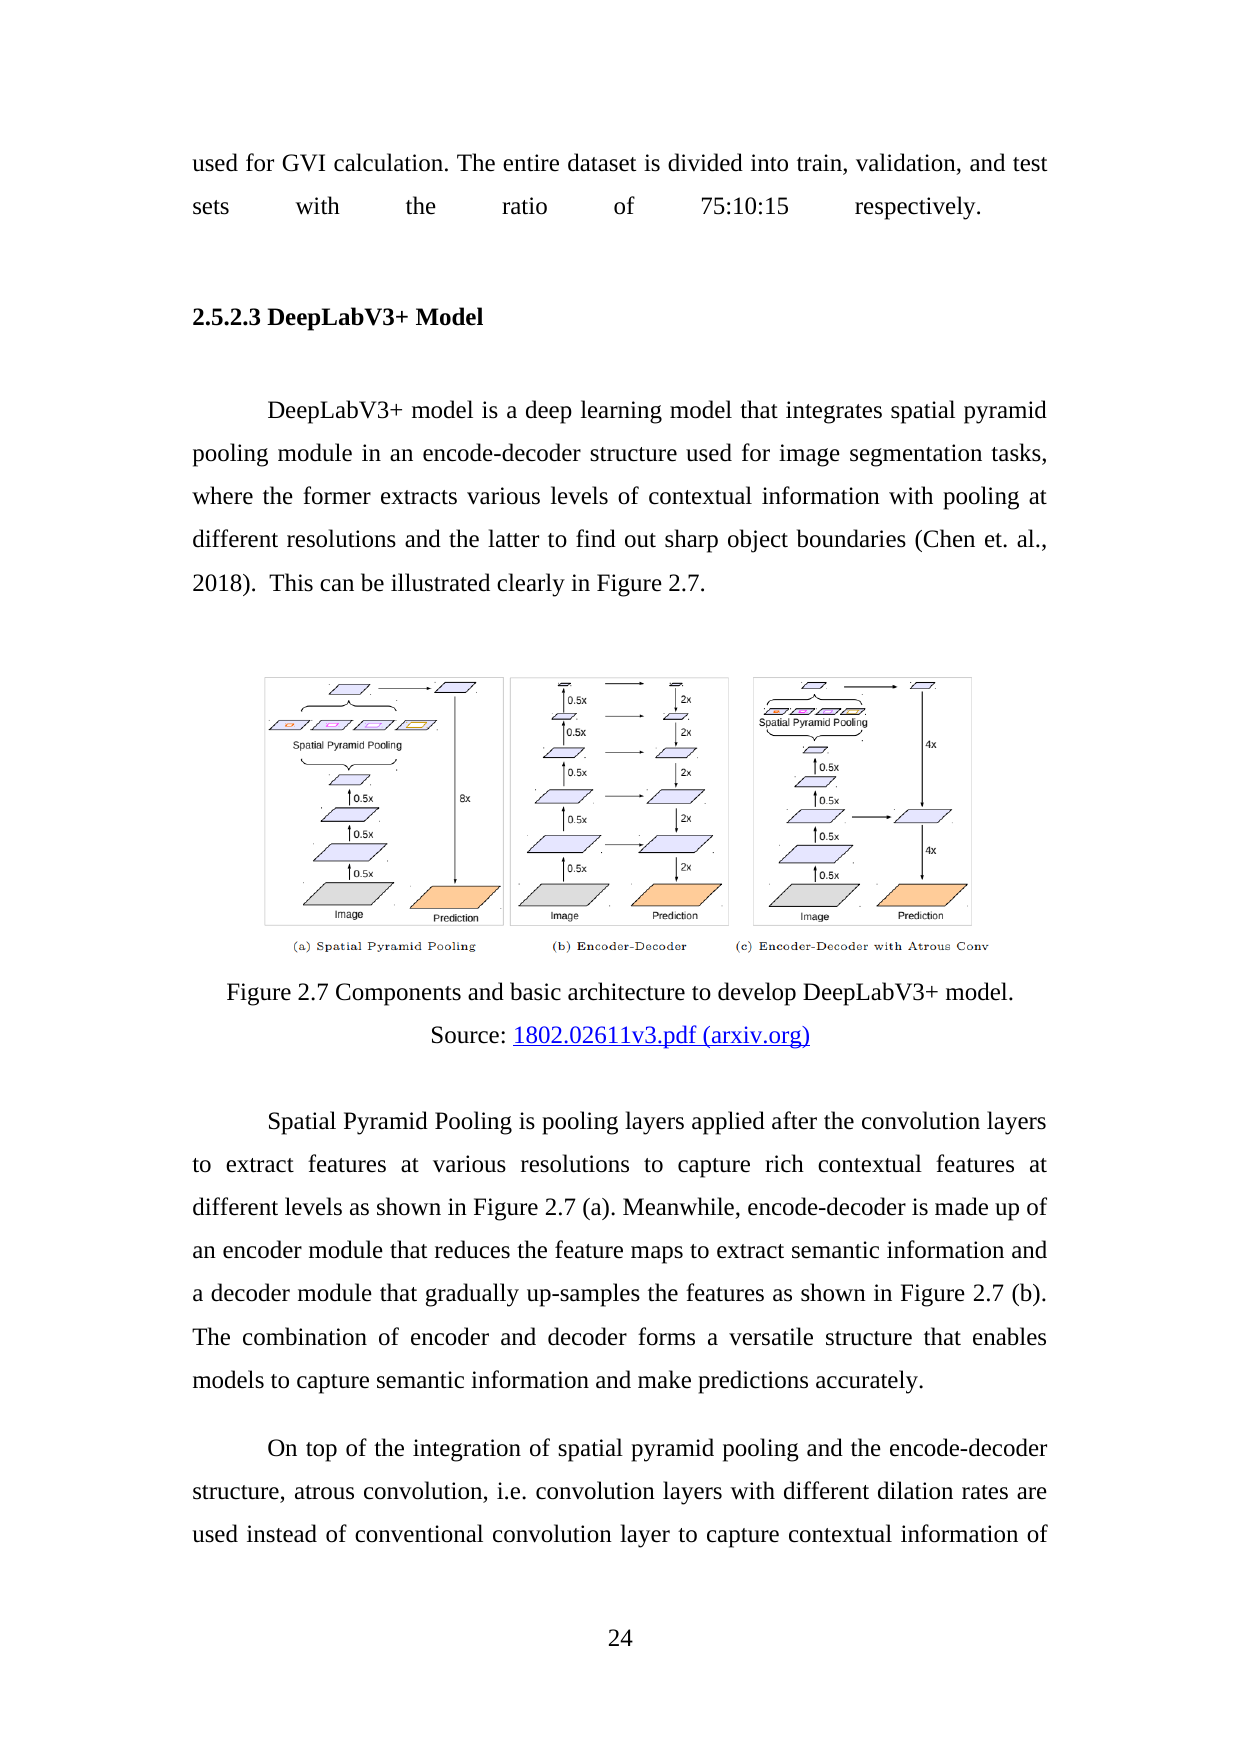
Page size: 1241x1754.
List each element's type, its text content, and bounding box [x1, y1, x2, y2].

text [192, 148, 1048, 263]
text Spatial Pyramid Pooling is pooling layers applied after the convolution layers to extract features at various resolutions to capture rich contextual features at different levels as shown in Figure 2.7 (a). Meanwhile, encode-decoder is made up of an encoder module that reduces the feature maps to extract semantic information and a decoder module that gradually up-samples the features as shown in Figure 2.7 (b). The combination of encoder and decoder forms a versatile structure that enables models to capture semantic information and make predictions accurately. [192, 1106, 1048, 1393]
text Figure 2.7 Components and basic architecture to develop DeepLabV3+ model. [192, 977, 1048, 1005]
picture [228, 653, 1012, 963]
text Source: 1802.02611v3.pdf (arxiv.org) [192, 1020, 1048, 1048]
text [192, 1433, 1048, 1548]
text DeepLabV3+ model is a deep learning model that integrates spatial pyramid pooling module in an encode-decoder structure used for image segmentation tasks, where the former extracts various levels of contextual information with pooling at different resolutions and the latter to find out sharp object boundaries (Chen et. al., 2018). This can be illustrated clearly in Figure 2.7. [192, 395, 1048, 596]
subtitle 2.5.2.3 DeepLabV3+ Model [192, 302, 1048, 331]
